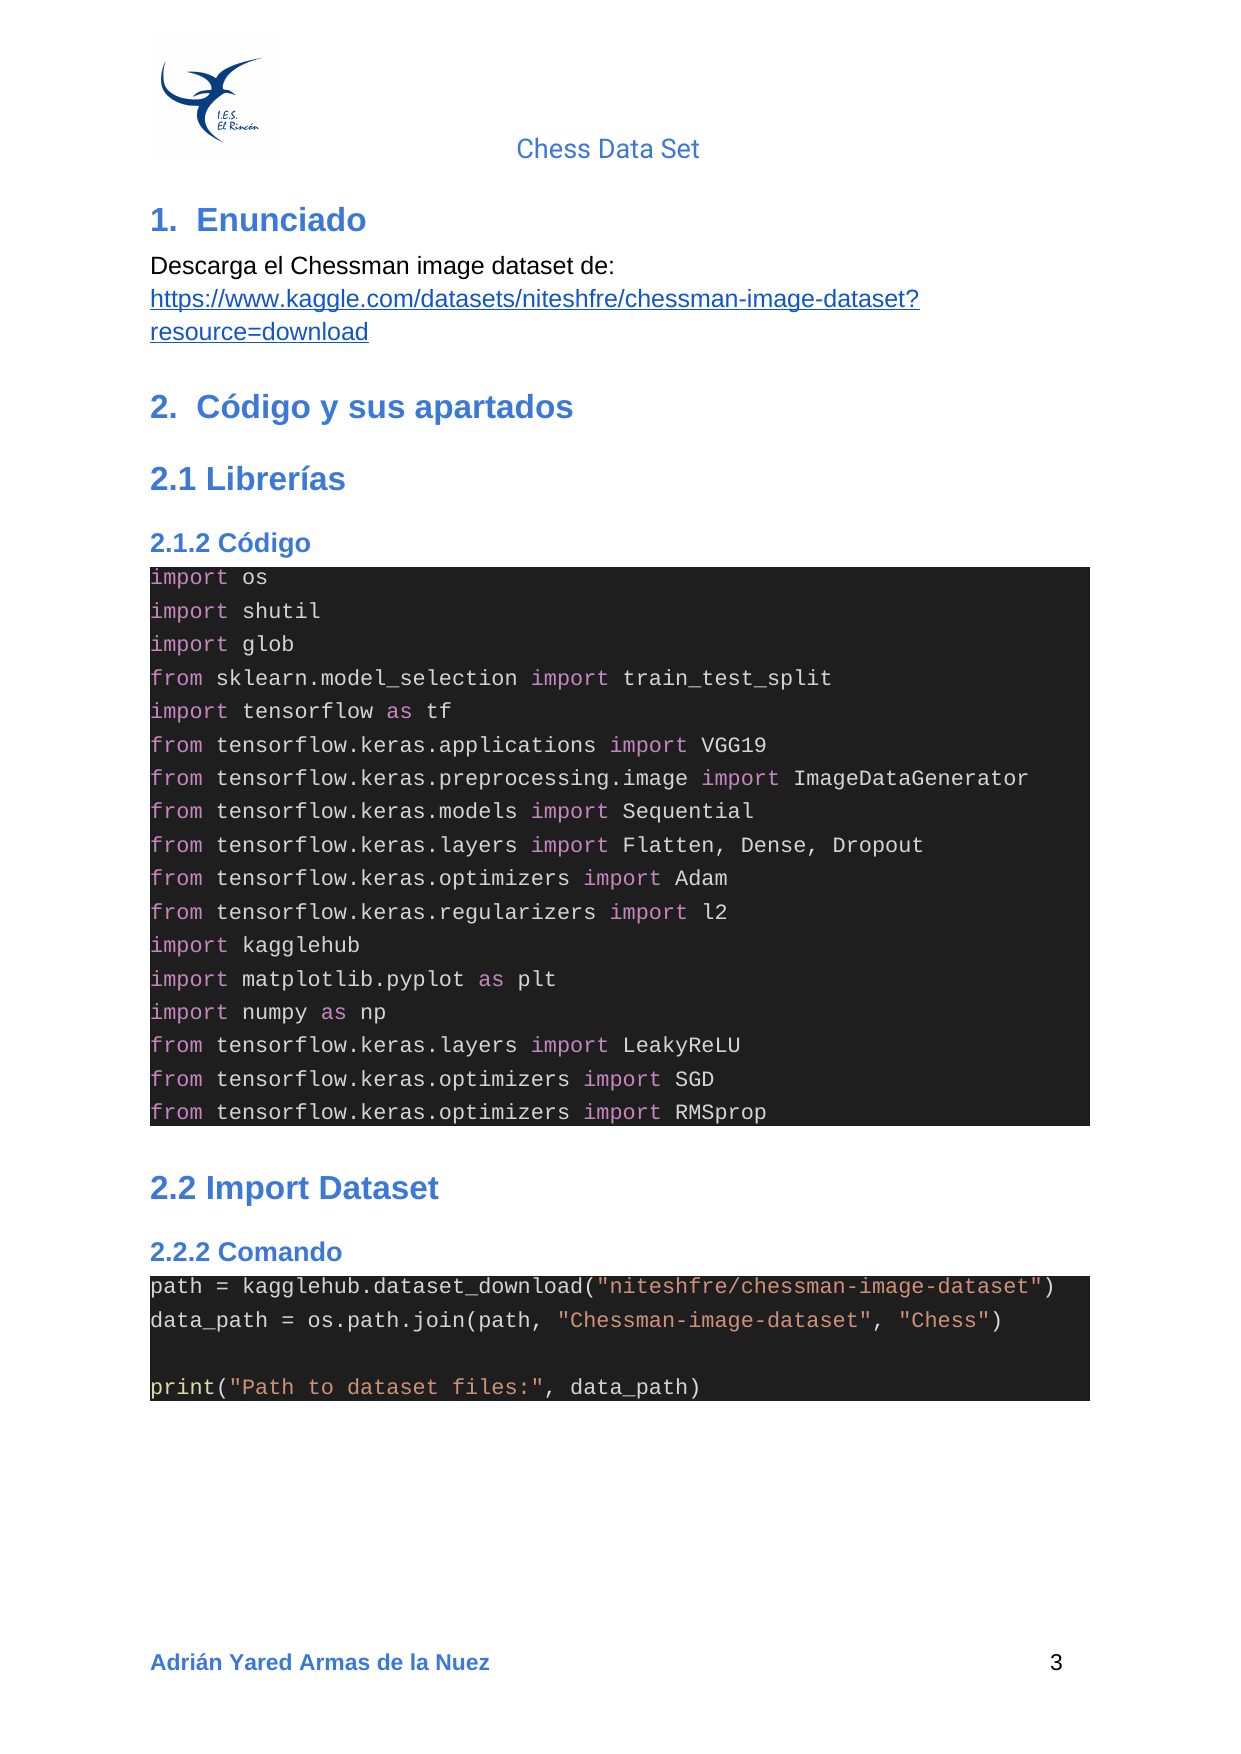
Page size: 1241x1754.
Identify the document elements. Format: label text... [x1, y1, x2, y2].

text from tensorflow.keras.optimizers import Adam [150, 867, 1090, 892]
text import glob [150, 633, 1090, 658]
text from tensorflow.keras.preprocessing.image import ImageDataGenerator [150, 767, 1090, 792]
text https://www.kaggle.com/datasets/niteshfre/chessman-image-dataset?resource=download [150, 284, 1090, 346]
text path = kagglehub.dataset_download("niteshfre/chessman-image-dataset") [150, 1276, 1090, 1300]
text from tensorflow.keras.models import Sequential [150, 801, 1090, 825]
text from tensorflow.keras.layers import LeakyReLU [150, 1035, 1090, 1059]
subtitle 2. Código y sus apartados [150, 388, 1090, 426]
text import tensorflow as tf [150, 700, 1090, 725]
text from sklearn.model_selection import train_test_split [150, 667, 1090, 692]
text from tensorflow.keras.optimizers import RMSprop [150, 1102, 1090, 1126]
text import os [150, 567, 1090, 591]
text Descarga el Chessman image dataset de: [150, 251, 1090, 280]
subtitle 2.2.2 Comando [150, 1236, 1090, 1267]
subtitle 1. Enunciado [150, 200, 1090, 238]
text import numpy as np [150, 1001, 1090, 1026]
text from tensorflow.keras.regularizers import l2 [150, 901, 1090, 926]
subtitle 2.2 Import Dataset [150, 1168, 1090, 1207]
text data_path = os.path.join(path, "Chessman-image-dataset", "Chess") [150, 1309, 1090, 1334]
text from tensorflow.keras.applications import VGG19 [150, 734, 1090, 758]
subtitle 2.1 Librerías [150, 459, 1090, 498]
text import matplotlib.pyplot as plt [150, 968, 1090, 993]
picture [150, 29, 279, 159]
text import kagglehub [150, 934, 1090, 959]
subtitle 2.1.2 Código [150, 527, 1090, 558]
text from tensorflow.keras.layers import Flatten, Dense, Dropout [150, 834, 1090, 859]
text print("Path to dataset files:", data_path) [150, 1376, 1090, 1401]
text import shutil [150, 600, 1090, 625]
text from tensorflow.keras.optimizers import SGD [150, 1068, 1090, 1093]
